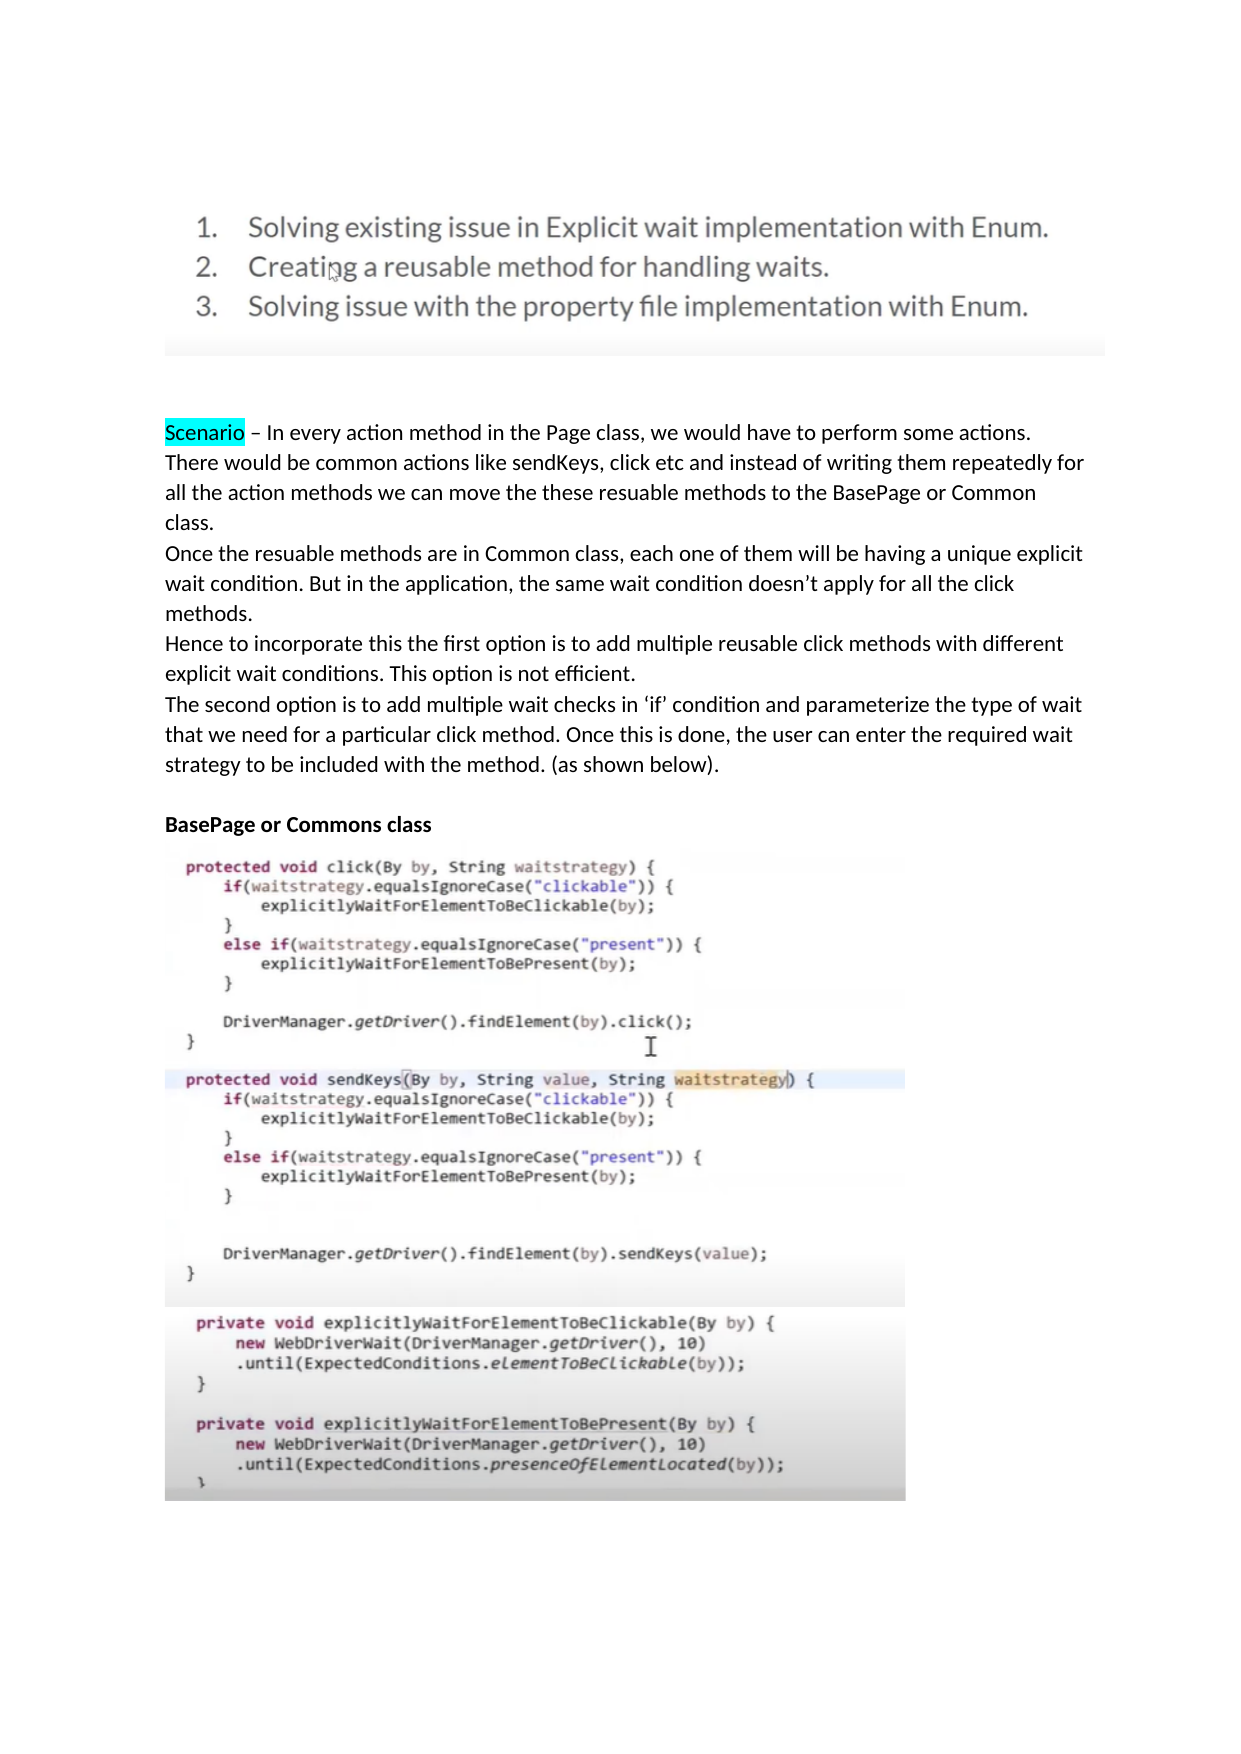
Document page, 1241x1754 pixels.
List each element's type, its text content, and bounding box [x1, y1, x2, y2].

text The second option is to add multiple wait checks in ‘if’ condition and parameterize the type of wait that we need for a particular click method. Once this is done, the user can enter the required wait strategy to be included with the method. (as shown below). [165, 690, 1090, 778]
text Scenario – In every action method in the Page class, we would have to perform some actions. There would be common actions like sendKeys, click etc and instead of writing them repeatedly for all the action methods we can move the these resuable methods to the BasePage or Common class. [165, 418, 1090, 536]
picture [164, 1308, 906, 1501]
text BasePage or Commons class [165, 811, 1090, 838]
picture [164, 840, 905, 1307]
text Hence to incorporate this the first option is to add multiple reusable click methods with different explicit wait conditions. This option is not efficient. [165, 629, 1090, 687]
text Once the resuable methods are in Common class, each one of them will be having a unique explicit wait condition. But in the application, the same wait condition doesn’t apply for all the click methods. [165, 539, 1090, 627]
picture [164, 180, 1105, 356]
